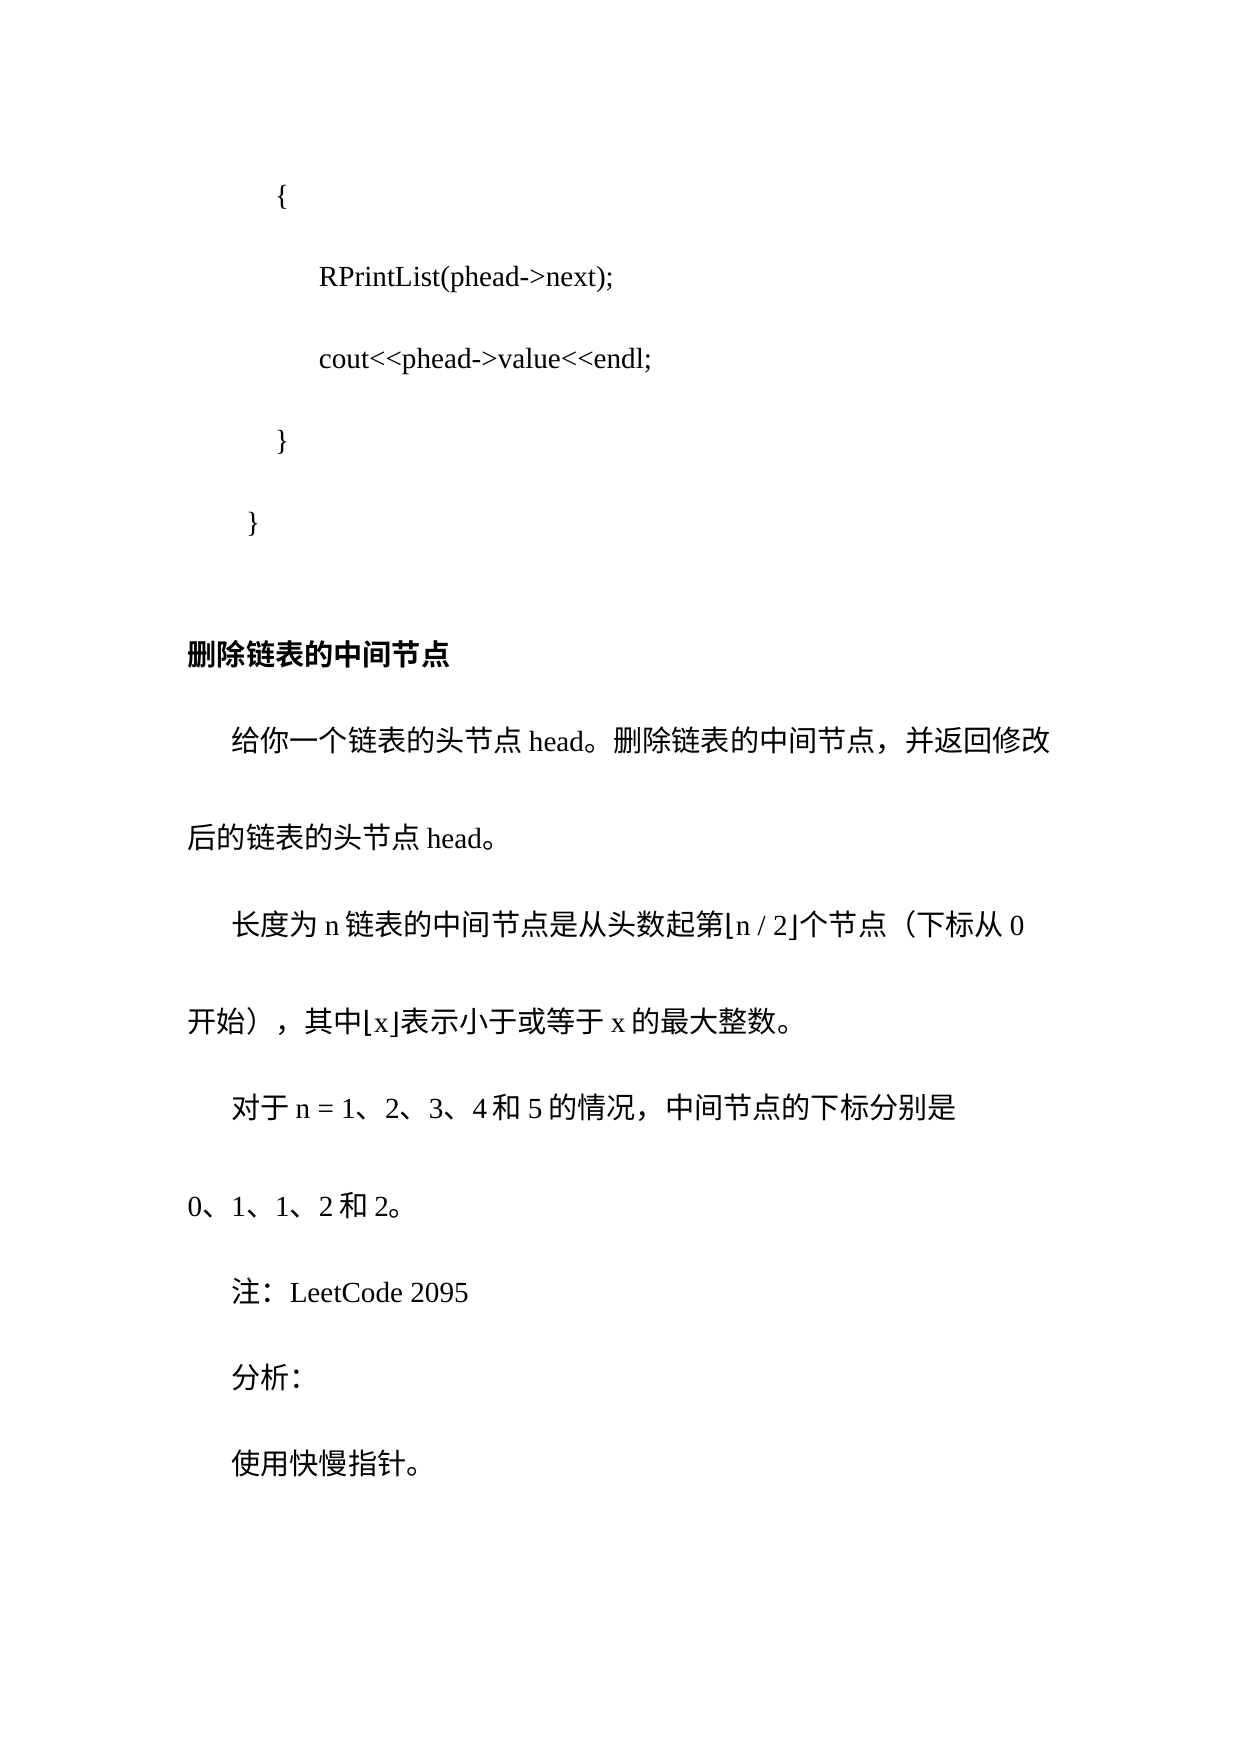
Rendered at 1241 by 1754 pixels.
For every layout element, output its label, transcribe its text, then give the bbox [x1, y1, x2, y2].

text } [246, 489, 1053, 554]
text 注：LeetCode 2095 [187, 1257, 1053, 1322]
text { [246, 162, 1053, 227]
text 使用快慢指针。 [187, 1429, 1053, 1494]
text } [246, 407, 1053, 472]
subtitle 删除链表的中间节点 [187, 620, 1053, 685]
text RPrintList(phead->next); [246, 244, 1053, 309]
text 给你一个链表的头节点head。删除链表的中间节点，并返回修改后的链表的头节点head。 [187, 706, 1053, 869]
text 对于n = 1、2、3、4和5的情况，中间节点的下标分别是0、1、1、2和2。 [187, 1073, 1053, 1236]
text 长度为n链表的中间节点是从头数起第⌊n / 2⌋个节点（下标从0开始），其中⌊x⌋表示小于或等于x的最大整数。 [187, 890, 1053, 1052]
text cout<<phead->value<<endl; [246, 326, 1053, 391]
text 分析： [187, 1343, 1053, 1408]
